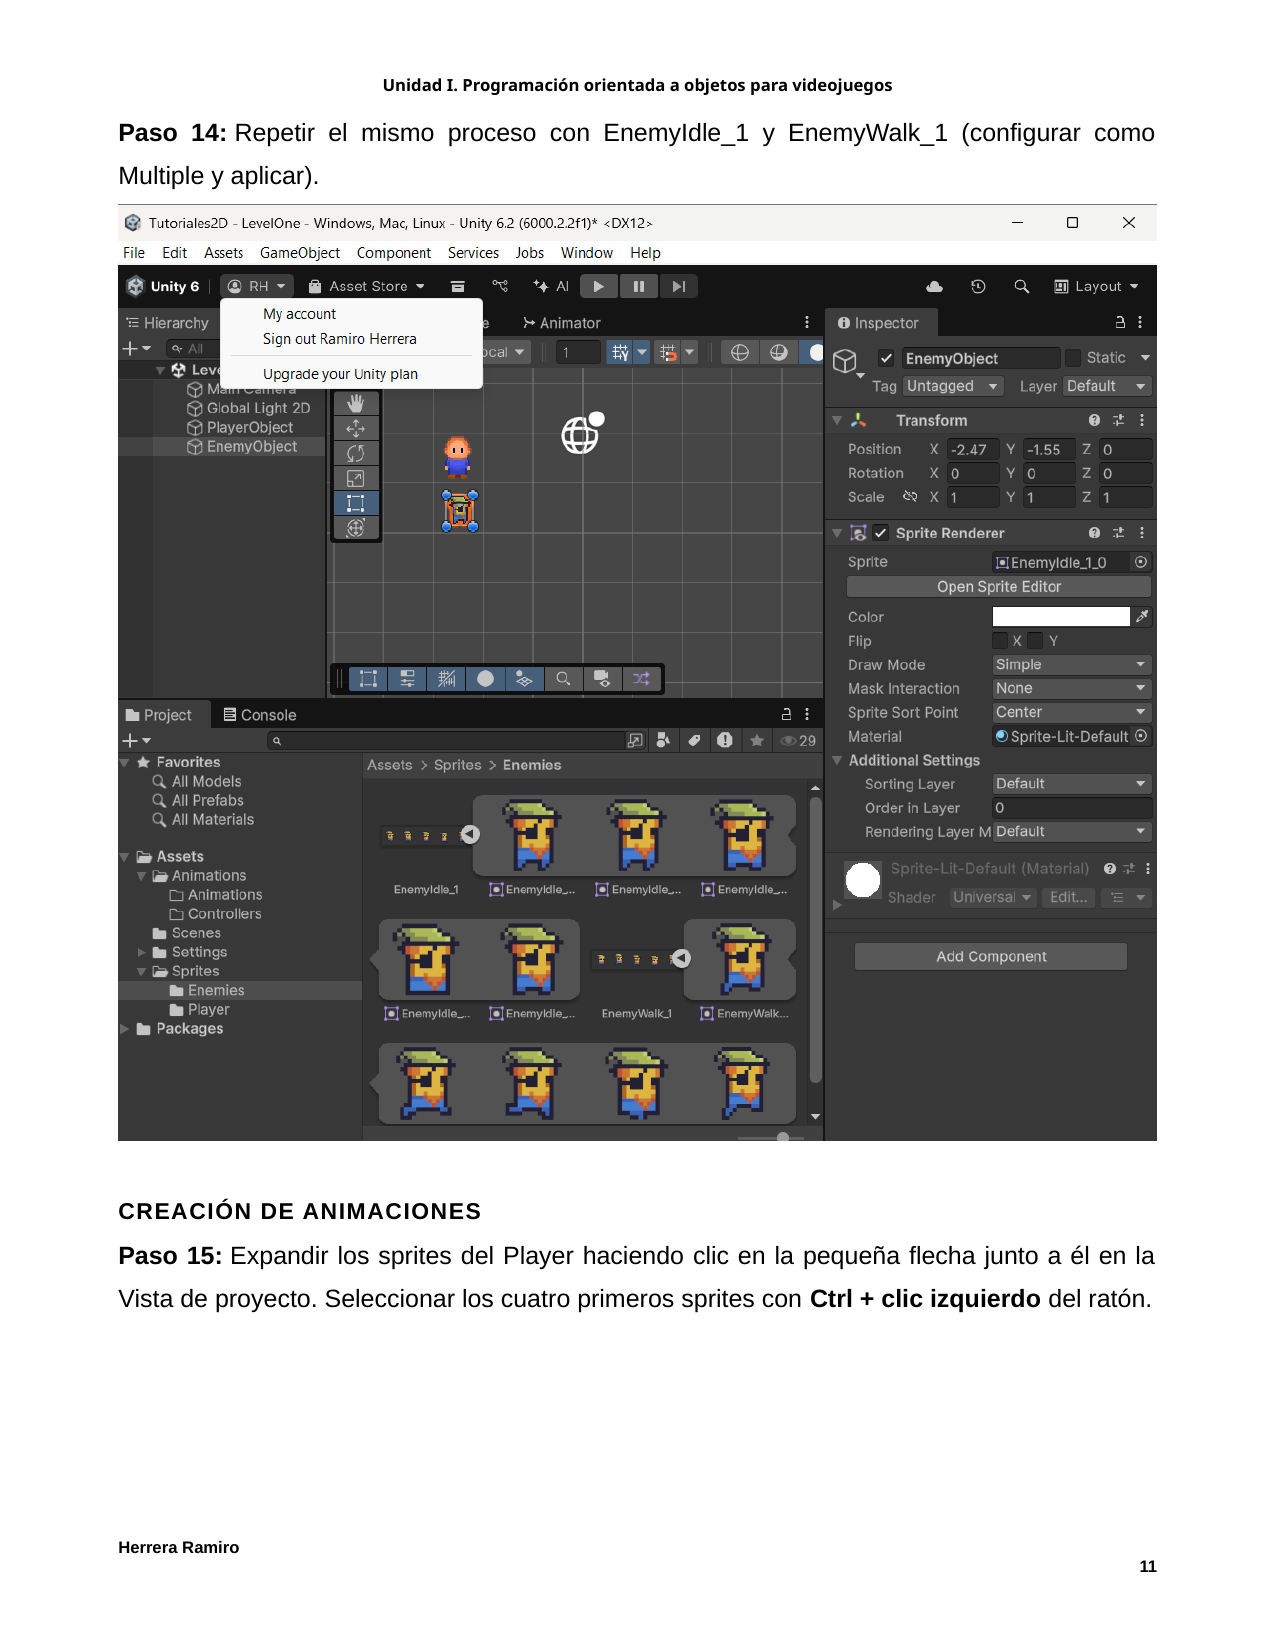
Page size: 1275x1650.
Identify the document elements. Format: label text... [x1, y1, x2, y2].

text Paso 15: Expandir los sprites del Player haciendo clic en la pequeña flecha junto a él en la Vista de proyecto. Seleccionar los cuatro primeros sprites con Ctrl + clic izquierdo del ratón. [118, 1241, 1157, 1313]
subtitle CREACIÓN DE ANIMACIONES [118, 1198, 1157, 1224]
picture [118, 204, 1157, 1141]
text Paso 14: Repetir el mismo proceso con EnemyIdle_1 y EnemyWalk_1 (configurar como Multiple y aplicar). [118, 118, 1157, 190]
